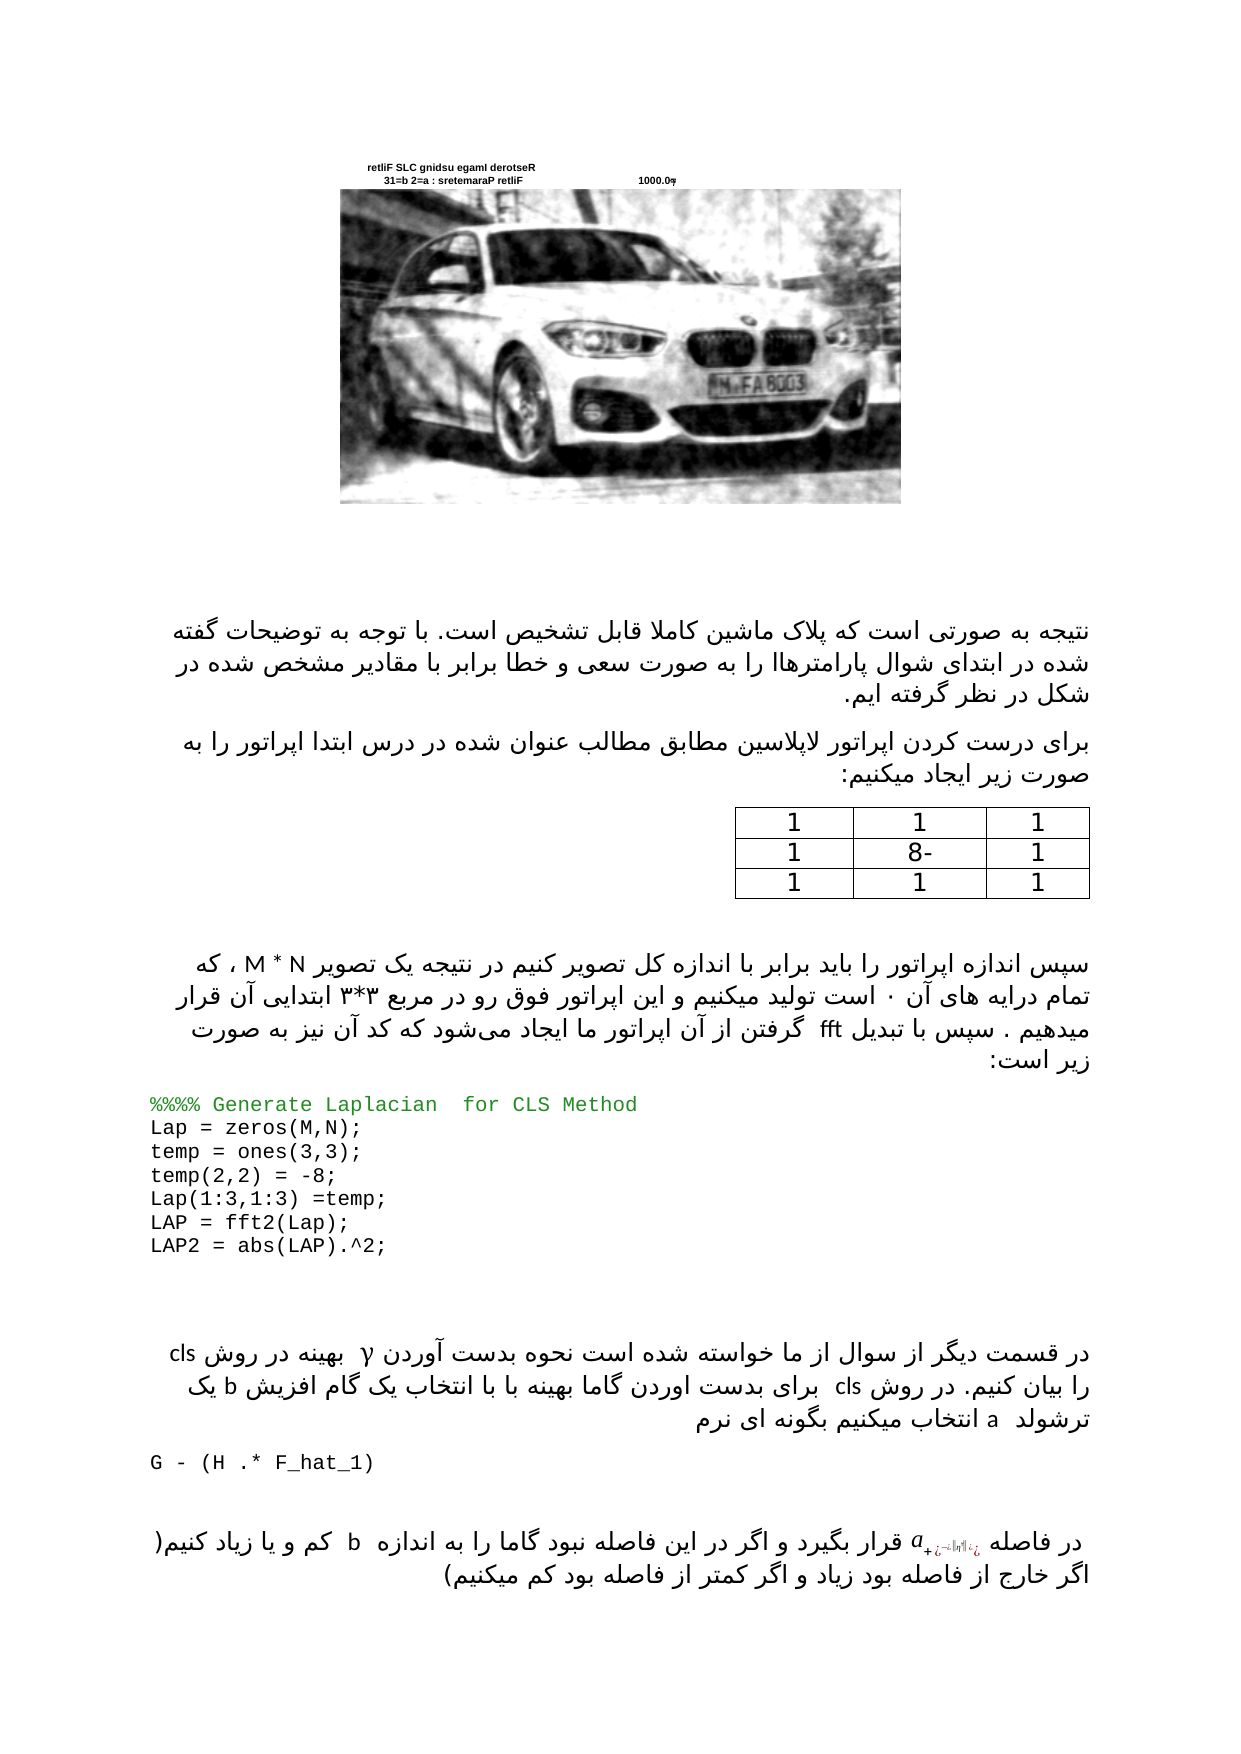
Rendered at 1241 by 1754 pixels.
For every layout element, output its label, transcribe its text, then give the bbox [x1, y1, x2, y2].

table_cell 1 [854, 869, 986, 898]
text temp = ones(3,3); [150, 1141, 1090, 1164]
text نتیجه به صورتی است که پلاک ماشین کاملا قابل تشخیص است. با توجه به توضیحات گفته شده در ابتدای شوال پارامترهاا را به صورت سعی و خطا برابر با مقادیر مشخص شده در شکل در نظر گرفته ایم. [150, 617, 1090, 709]
table_cell 1 [736, 869, 853, 898]
table_header 1 [987, 808, 1089, 837]
table_cell -8 [854, 839, 986, 868]
text برای درست کردن اپراتور لاپلاسین مطابق مطالب عنوان شده در درس ابتدا اپراتور را به صورت زیر ایجاد میکنیم: [150, 728, 1090, 788]
text LAP2 = abs(LAP).^2; [150, 1236, 1090, 1259]
table_header 1 [854, 808, 986, 837]
text سپس اندازه اپراتور را باید برابر با اندازه کل تصویر کنیم در نتیجه یک تصویر M * N ، که تمام درایه های آن ۰ است تولید میکنیم و این اپراتور فوق رو در مربع ۳*۳ ابتدایی آن قرار میدهیم . سپس با تبدیل fft گرفتن از آن اپراتور ما ایجاد می‌شود که کد آن نیز به صورت زیر است: [150, 948, 1090, 1075]
text در قسمت دیگر از سوال از ما خواسته شده است نحوه بدست آوردن γ بهینه در روش cls را بیان کنیم. در روش cls برای بدست اوردن گاما بهینه با با انتخاب یک گام افزیش b یک ترشولد a انتخاب میکنیم بگونه ای نرم [150, 1337, 1090, 1433]
table_header 1 [736, 808, 853, 837]
text LAP = fft2(Lap); [150, 1212, 1090, 1236]
text Lap = zeros(M,N); [150, 1117, 1090, 1141]
text Lap(1:3,1:3) =temp; [150, 1188, 1090, 1212]
table_cell 1 [987, 869, 1089, 898]
text temp(2,2) = -8; [150, 1164, 1090, 1188]
text در فاصله قرار بگیرد و اگر در این فاصله نبود گاما را به اندازه b کم و یا زیاد کنیم( اگر خارج از فاصله بود زیاد و اگر کمتر از فاصله بود کم میکنیم) [150, 1526, 1090, 1589]
table_cell 1 [736, 839, 853, 868]
text G - (H .* F_hat_1) [150, 1452, 1090, 1476]
table_cell 1 [987, 839, 1089, 868]
text %%%% Generate Laplacian for CLS Method [150, 1094, 1090, 1117]
